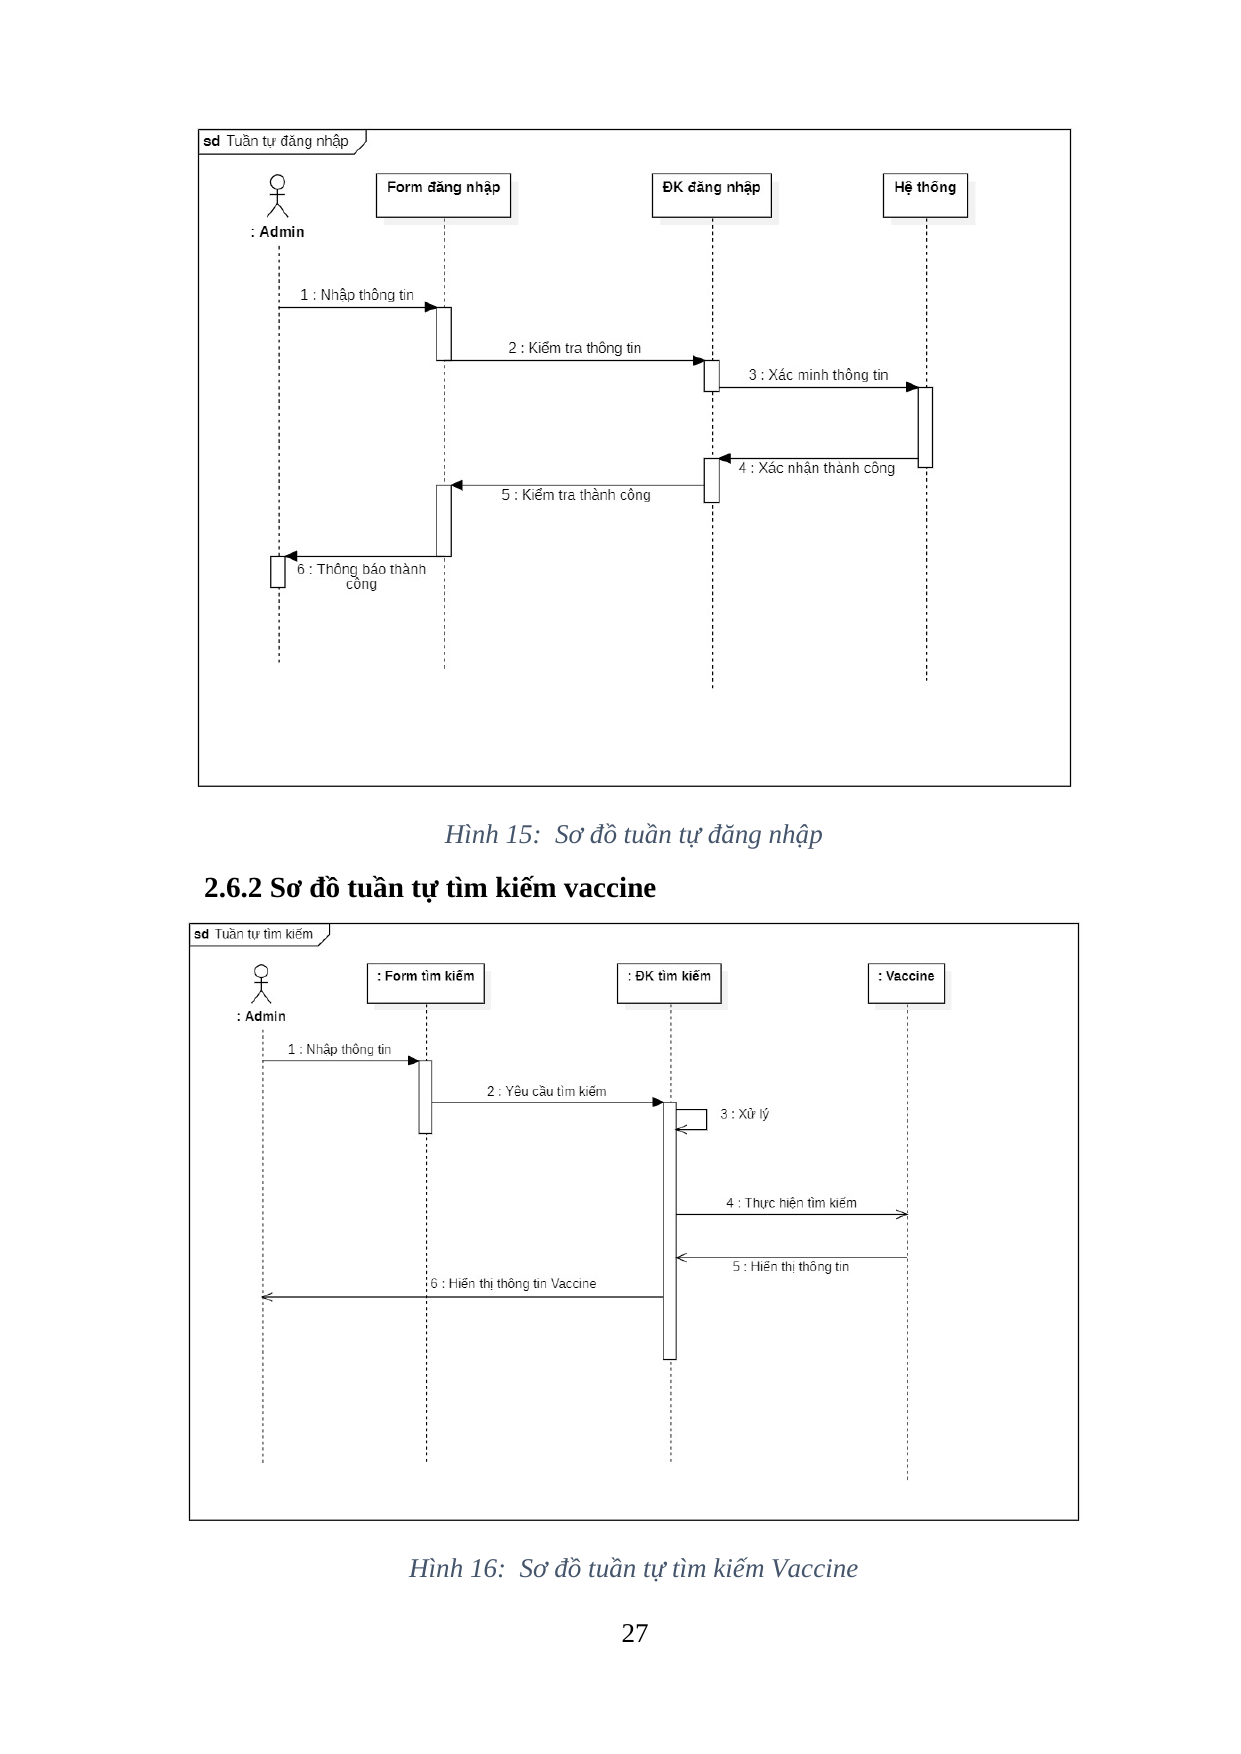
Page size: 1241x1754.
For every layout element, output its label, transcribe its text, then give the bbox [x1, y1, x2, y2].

text Hình 16: Sơ đồ tuần tự tìm kiếm Vaccine [148, 1552, 1122, 1584]
text Hình 15: Sơ đồ tuần tự đăng nhập [148, 818, 1122, 849]
picture [179, 913, 1090, 1531]
list 2.6.2 Sơ đồ tuần tự tìm kiếm vaccine [204, 870, 1122, 903]
picture [187, 118, 1083, 797]
